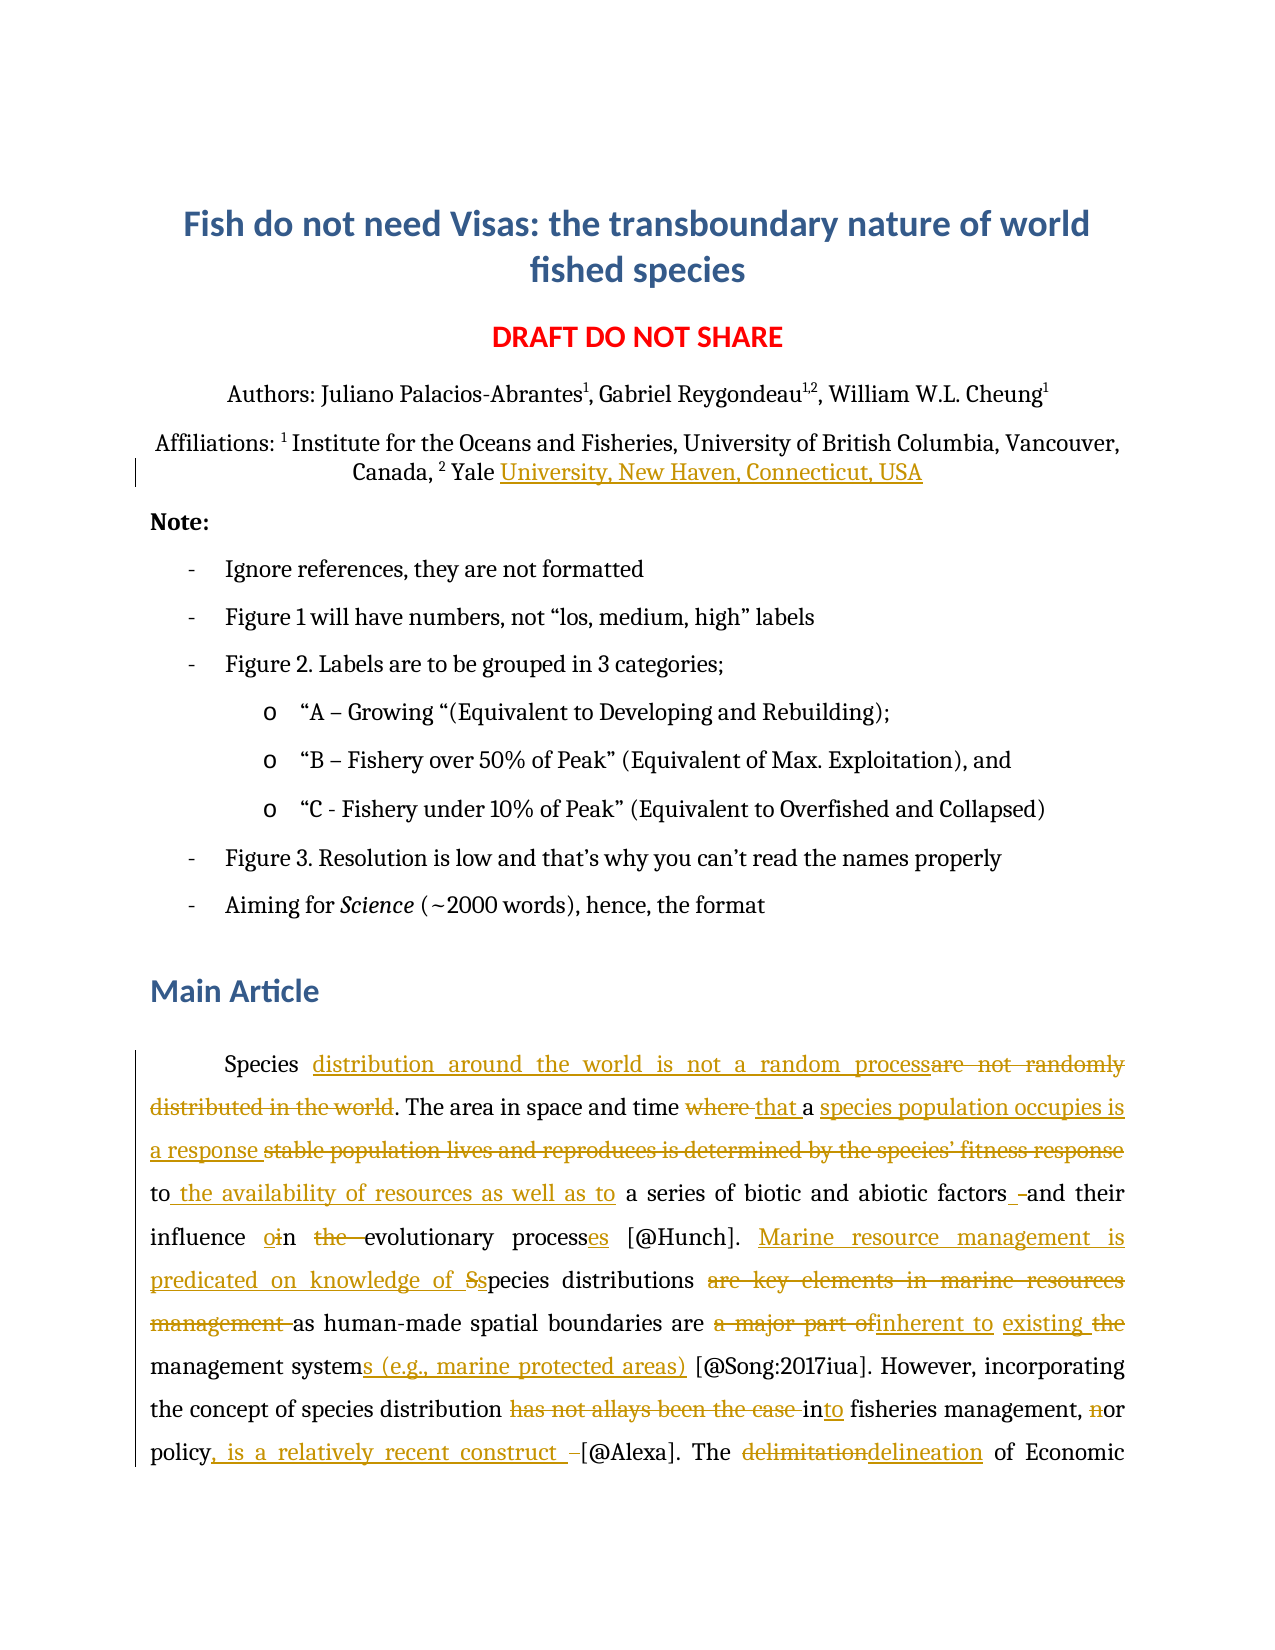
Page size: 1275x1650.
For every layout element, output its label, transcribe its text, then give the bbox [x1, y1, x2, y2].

list “C - Fishery under 10% of Peak” (Equivalent to Overfished and Collapsed) [262, 795, 1125, 825]
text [150, 1050, 1125, 1467]
text Authors: Juliano Palacios-Abrantes1, Gabriel Reygondeau1,2, William W.L. Cheung1 [150, 380, 1125, 408]
subtitle DRAFT DO NOT SHARE [150, 317, 1125, 355]
list Figure 2. Labels are to be grouped in 3 categories; [187, 650, 1125, 679]
list Figure 3. Resolution is low and that’s why you can’t read the names properly [187, 844, 1125, 873]
text Note: [150, 508, 1125, 536]
list Figure 1 will have numbers, not “los, medium, high” labels [187, 603, 1125, 631]
list Aiming for Science (~2000 words), hence, the format [187, 891, 1125, 920]
subtitle Main Article [150, 970, 1125, 1011]
list “A – Growing “(Equivalent to Developing and Rebuilding); [262, 698, 1125, 728]
list “B – Fishery over 50% of Peak” (Equivalent of Max. Exploitation), and [262, 746, 1125, 776]
title Fish do not need Visas: the transboundary nature of world fished species [150, 200, 1125, 292]
text Affiliations: 1 Institute for the Oceans and Fisheries, University of British Columbia, Vancouver, Canada, 2 Yale [150, 429, 1125, 487]
list Ignore references, they are not formatted [187, 555, 1125, 584]
